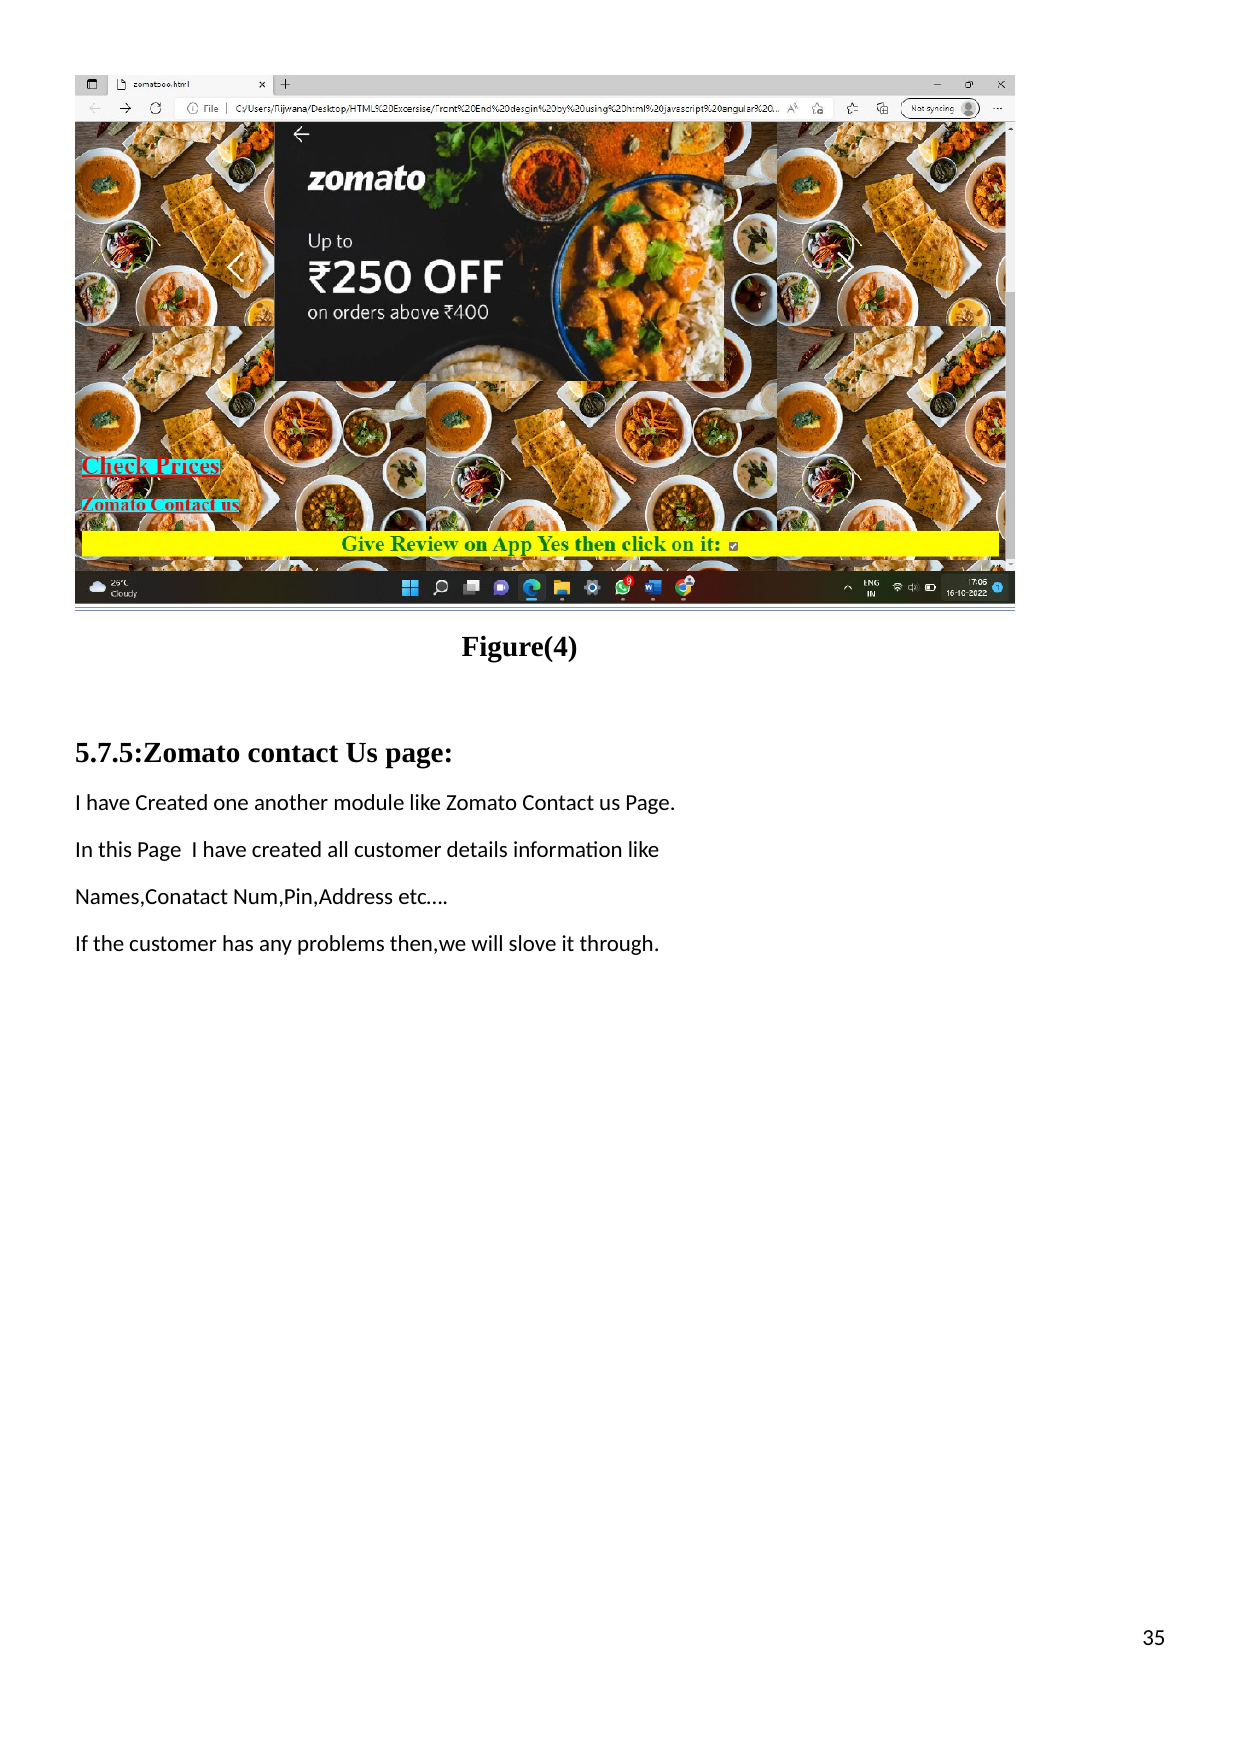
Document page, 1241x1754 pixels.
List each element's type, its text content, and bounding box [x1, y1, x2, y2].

text I have Created one another module like Zomato Contact us Page. [75, 788, 1165, 816]
text Figure(4) [75, 629, 1165, 663]
picture [75, 75, 1016, 611]
text Names,Conatact Num,Pin,Address etc…. [75, 882, 1165, 910]
text If the customer has any problems then,we will slove it through. [75, 929, 1165, 957]
text In this Page I have created all customer details information like [75, 835, 1165, 863]
text 5.7.5:Zomato contact Us page: [75, 735, 1165, 769]
